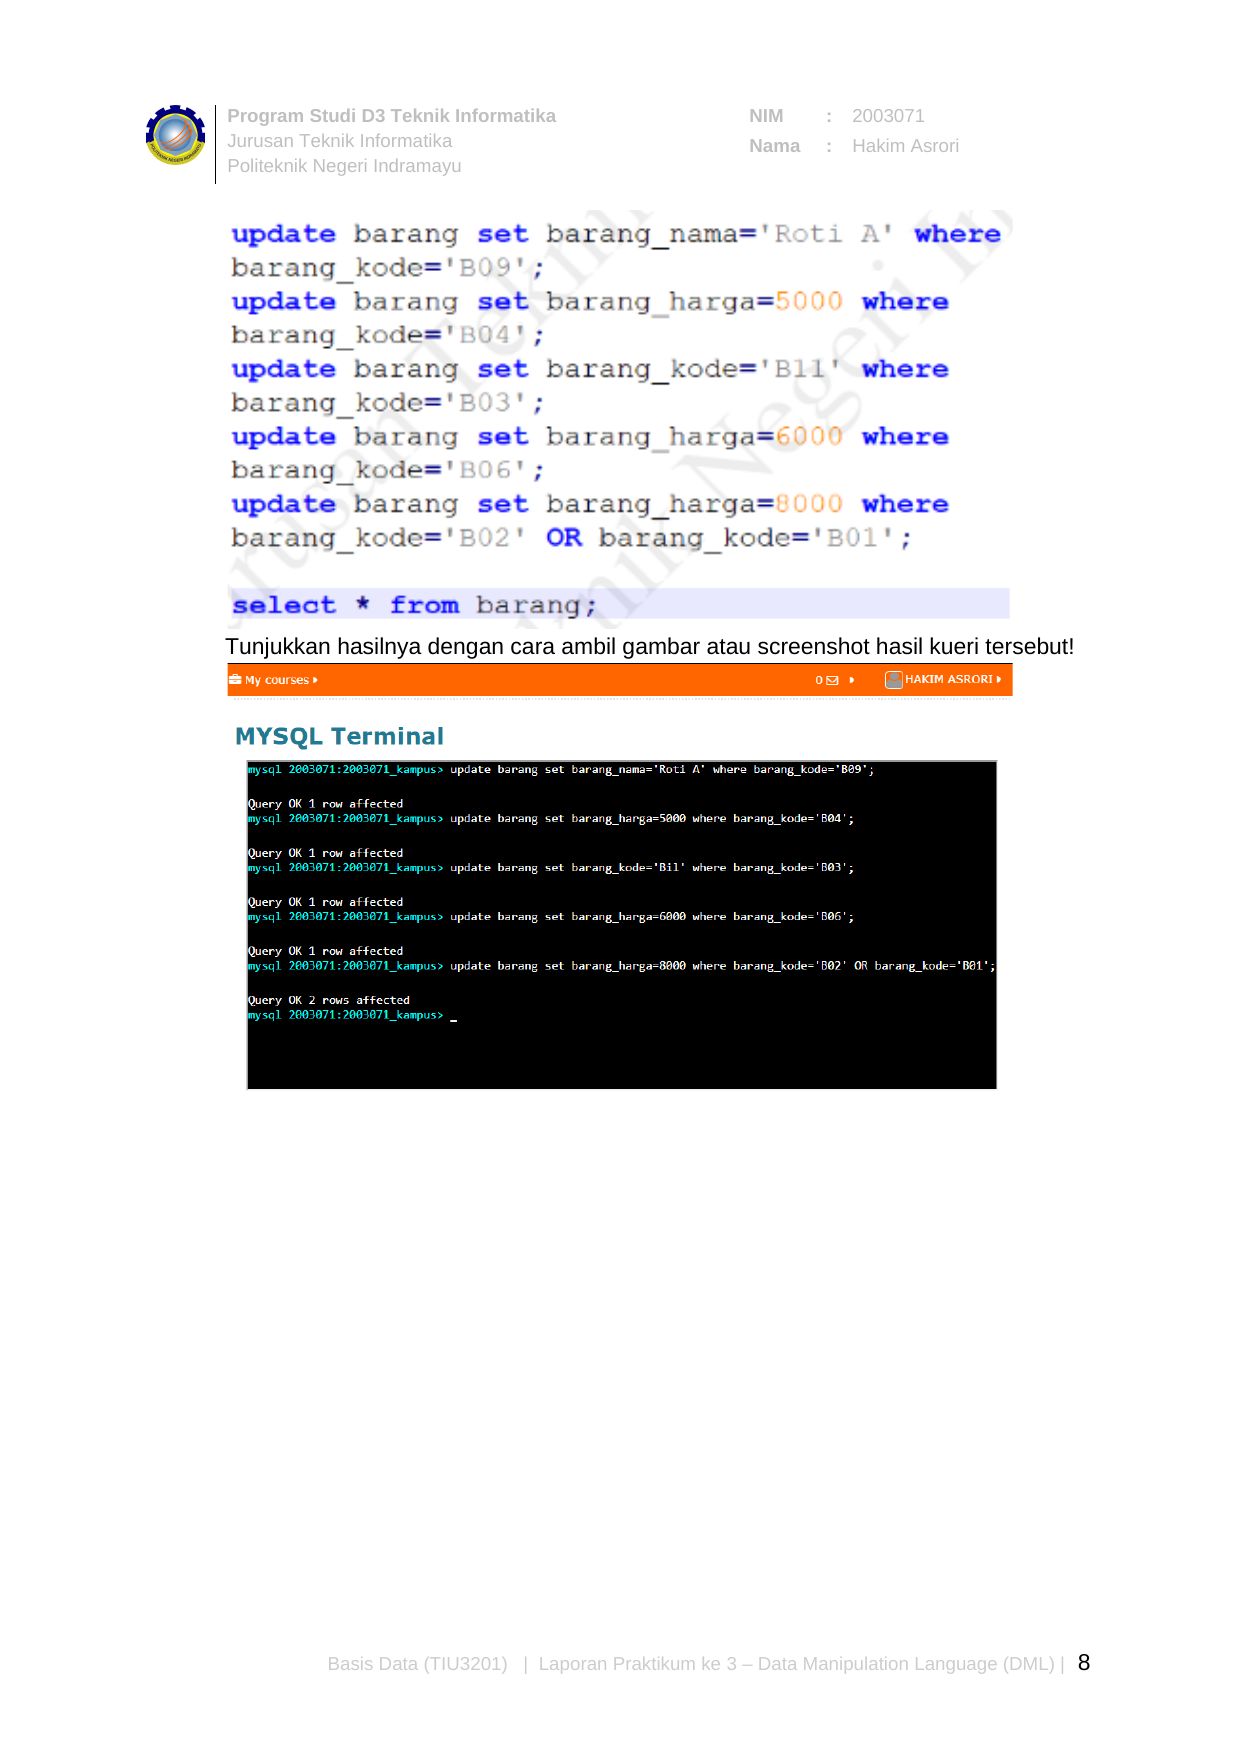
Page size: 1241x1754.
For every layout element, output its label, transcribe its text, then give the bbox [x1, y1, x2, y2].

picture [227, 663, 1013, 1104]
picture [227, 210, 1013, 629]
text Tunjukkan hasilnya dengan cara ambil gambar atau screenshot hasil kueri tersebut! [150, 633, 1090, 659]
picture [146, 105, 205, 165]
